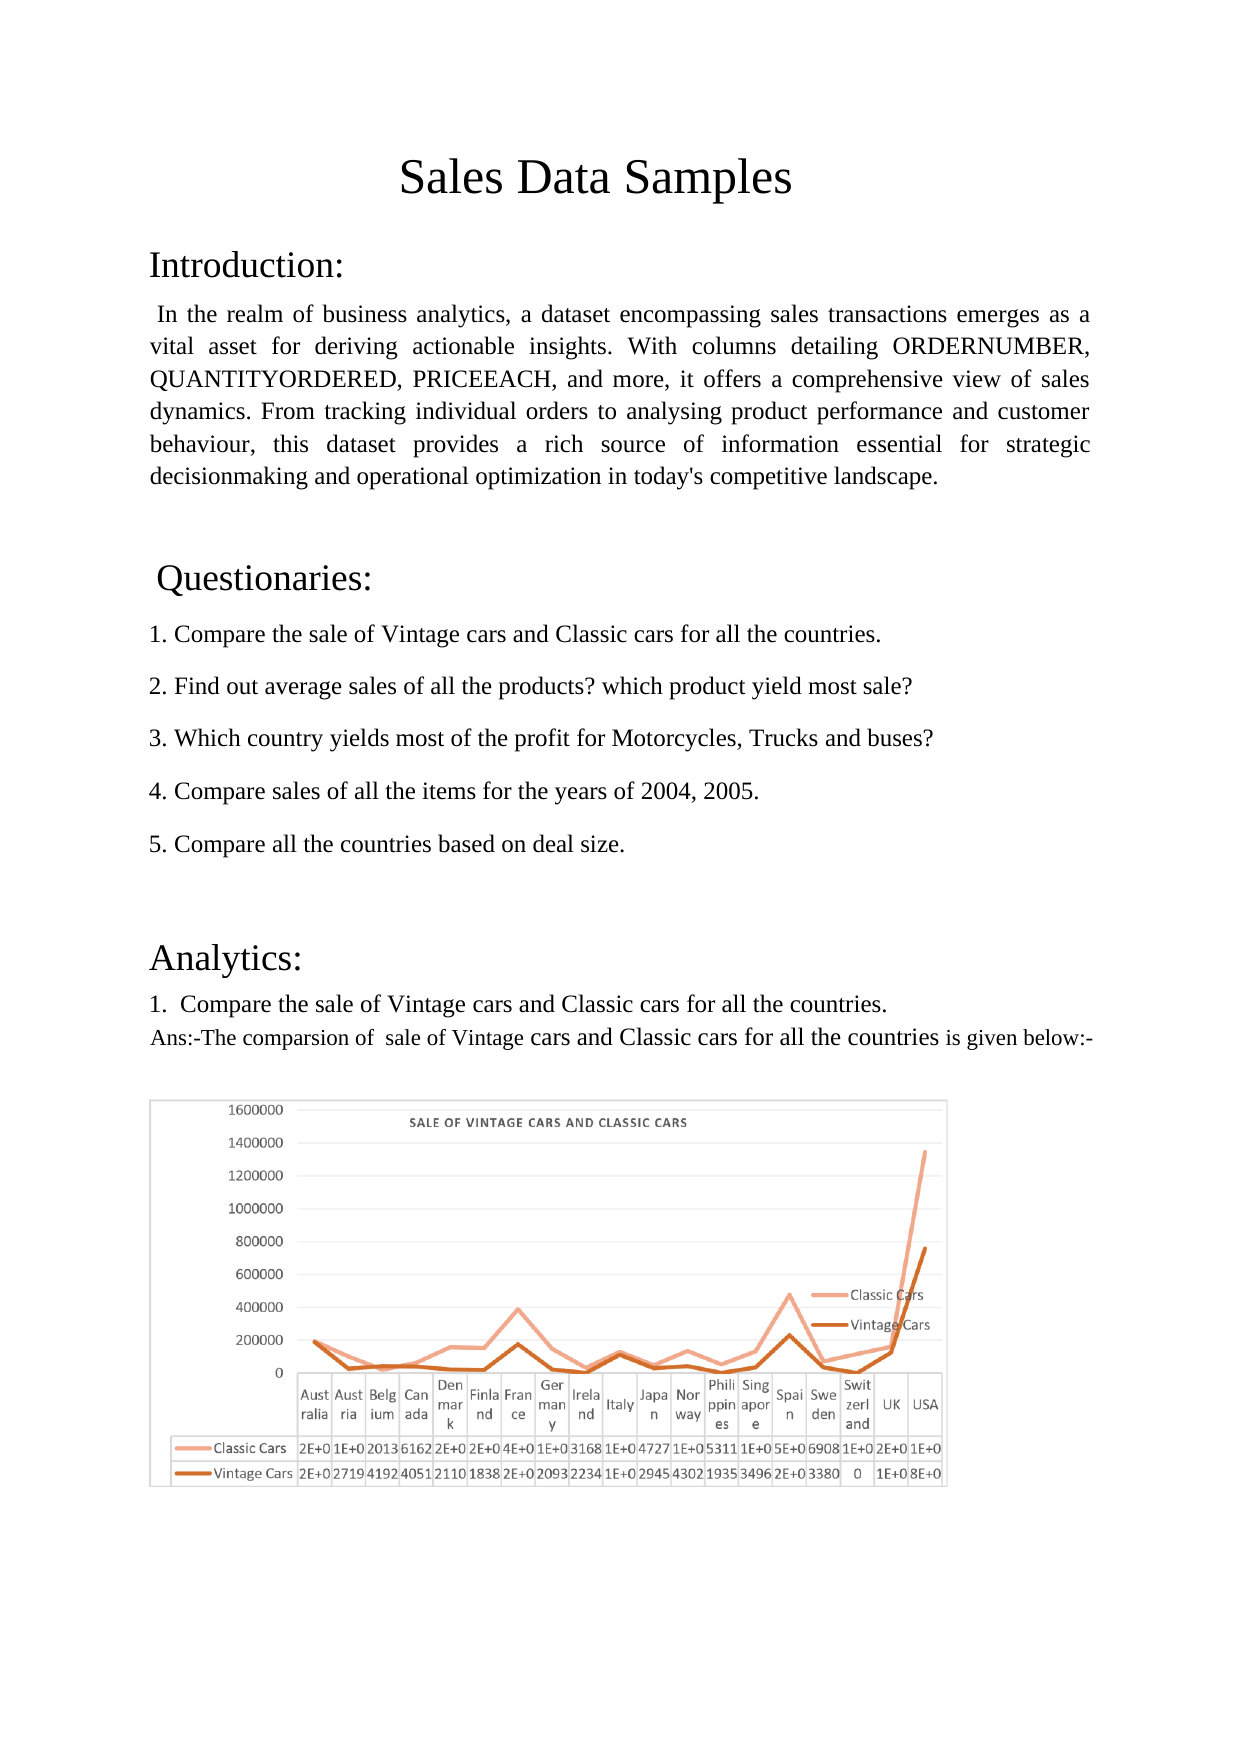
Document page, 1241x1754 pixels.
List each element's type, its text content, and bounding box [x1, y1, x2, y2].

subtitle Sales Data Samples [398, 147, 1240, 204]
list Compare the sale of Vintage cars and Classic cars for all the countries. [148, 989, 1240, 1018]
list Find out average sales of all the products? which product yield most sale? [148, 671, 1240, 700]
subtitle Questionaries: [156, 556, 1240, 599]
subtitle Analytics: [148, 936, 1240, 979]
list Compare the sale of Vintage cars and Classic cars for all the countries. [148, 619, 1240, 648]
picture [148, 1099, 948, 1487]
list Compare sales of all the items for the years of 2004, 2005. [148, 776, 1240, 805]
list Compare all the countries based on deal size. [148, 829, 1240, 858]
list Which country yields most of the profit for Motorcycles, Trucks and buses? [148, 723, 1240, 752]
text Introduction: [148, 242, 348, 285]
text Ans:-The comparsion of sale of Vintage cars and Classic cars for all the countries is given below:- [150, 1022, 1240, 1051]
text In the realm of business analytics, a dataset encompassing sales transactions emerges as a vital asset for deriving actionable insights. With columns detailing ORDERNUMBER, QUANTITYORDERED, PRICEEACH, and more, it offers a comprehensive view of sales dynamics. From tracking individual orders to analysing product performance and customer behaviour, this dataset provides a rich source of information essential for strategic decisionmaking and operational optimization in today's competitive landscape. [149, 299, 1090, 490]
